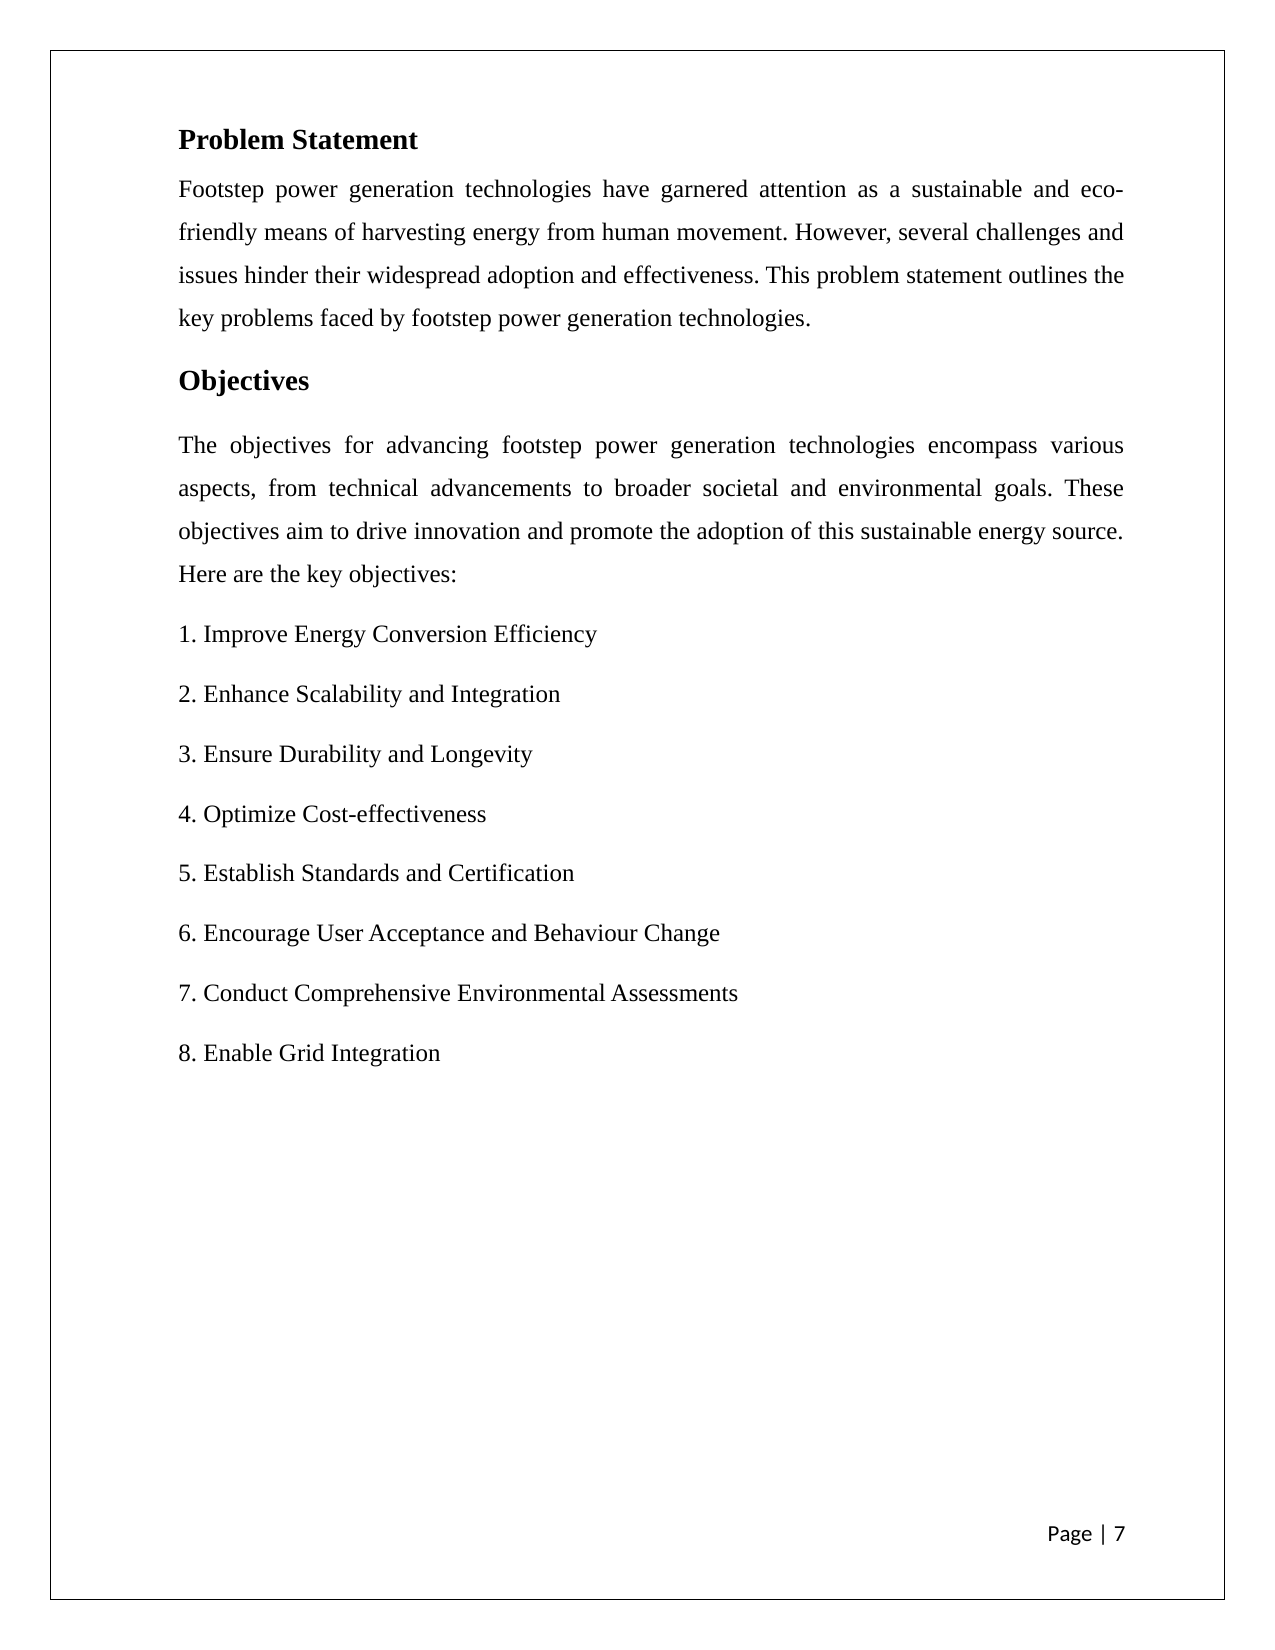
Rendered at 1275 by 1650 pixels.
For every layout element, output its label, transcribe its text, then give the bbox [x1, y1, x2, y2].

text 1. Improve Energy Conversion Efficiency [178, 619, 1125, 648]
text 4. Optimize Cost-effectiveness [178, 799, 1125, 827]
text Footstep power generation technologies have garnered attention as a sustainable and eco-friendly means of harvesting energy from human movement. However, several challenges and issues hinder their widespread adoption and effectiveness. This problem statement outlines the key problems faced by footstep power generation technologies. [178, 174, 1125, 332]
text 3. Ensure Durability and Longevity [178, 739, 1125, 768]
text 7. Conduct Comprehensive Environmental Assessments [178, 978, 1125, 1007]
text The objectives for advancing footstep power generation technologies encompass various aspects, from technical advancements to broader societal and environmental goals. These objectives aim to drive innovation and promote the adoption of this sustainable energy source. Here are the key objectives: [178, 430, 1125, 588]
text 2. Enhance Scalability and Integration [178, 679, 1125, 708]
text Problem Statement [178, 122, 1125, 155]
text 5. Establish Standards and Certification [178, 858, 1125, 887]
text Objectives [178, 363, 1125, 397]
text 6. Encourage User Acceptance and Behaviour Change [178, 918, 1125, 947]
text 8. Enable Grid Integration [178, 1038, 1125, 1067]
